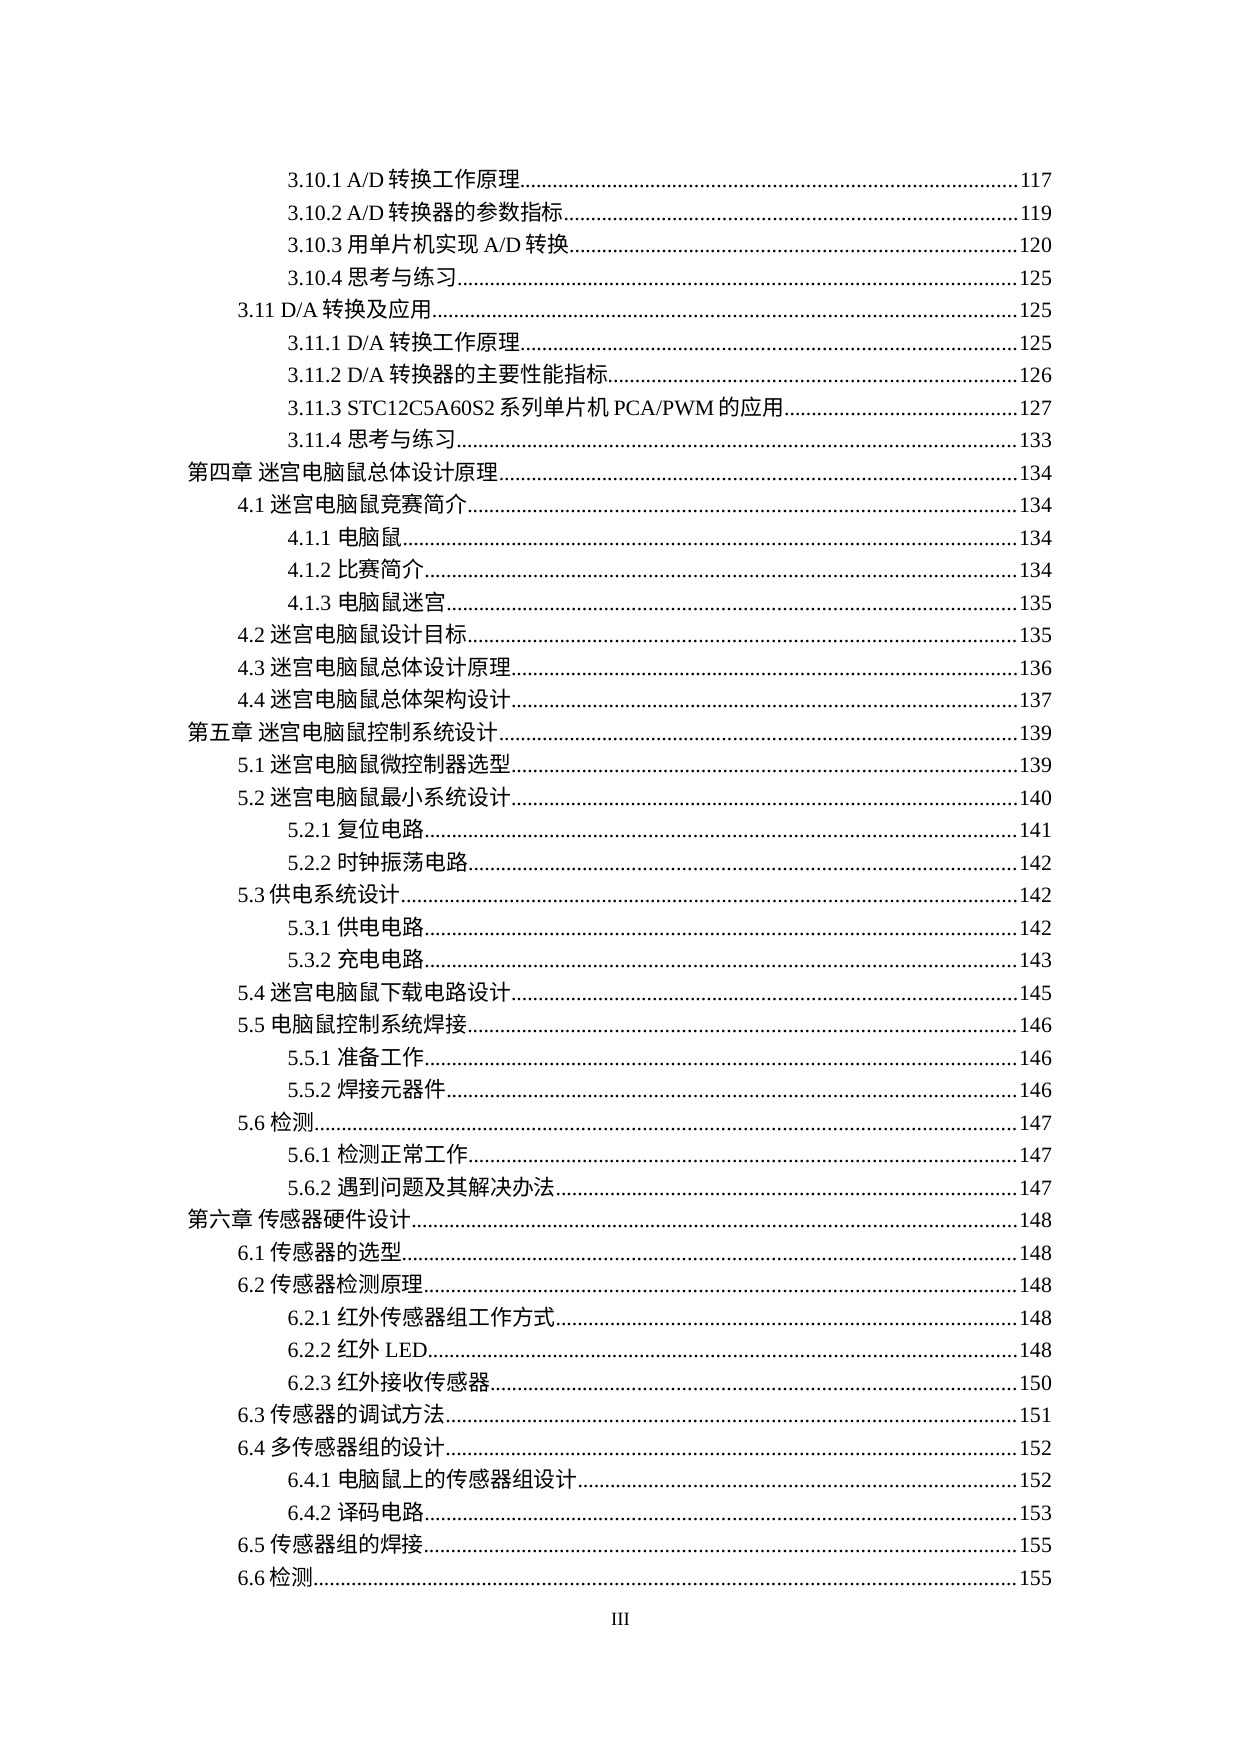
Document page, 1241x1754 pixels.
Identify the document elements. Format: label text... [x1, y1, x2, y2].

text 第四章 迷宫电脑鼠总体设计原理 134 [187, 454, 1053, 487]
text 4.1.2 比赛简介 134 [287, 552, 1053, 584]
text 4.4 迷宫电脑鼠总体架构设计 137 [237, 682, 1053, 714]
text 4.1.1 电脑鼠 134 [287, 519, 1053, 552]
text 3.11 D/A转换及应用 125 [237, 292, 1053, 324]
text 5.2 迷宫电脑鼠最小系统设计 140 [237, 779, 1053, 812]
text 5.2.2 时钟振荡电路 142 [287, 844, 1053, 877]
text 4.3 迷宫电脑鼠总体设计原理 136 [237, 649, 1053, 682]
text 4.2 迷宫电脑鼠设计目标 135 [237, 617, 1053, 649]
text 6.5 传感器组的焊接 155 [237, 1527, 1053, 1559]
text 3.10.4 思考与练习 125 [287, 259, 1053, 292]
text 5.5.2 焊接元器件 146 [287, 1072, 1053, 1104]
text 3.11.4 思考与练习 133 [287, 422, 1053, 454]
text 6.3 传感器的调试方法 151 [237, 1397, 1053, 1429]
text 5.3.1 供电电路 142 [287, 909, 1053, 942]
text 5.4 迷宫电脑鼠下载电路设计 145 [237, 974, 1053, 1007]
text 6.1 传感器的选型 148 [237, 1234, 1053, 1267]
text 3.11.2 D/A转换器的主要性能指标 126 [287, 357, 1053, 389]
text 6.2.1 红外传感器组工作方式 148 [287, 1299, 1053, 1332]
text 6.2.3 红外接收传感器 150 [287, 1364, 1053, 1397]
text 5.6.1 检测正常工作 147 [287, 1137, 1053, 1169]
text 4.1.3 电脑鼠迷宫 135 [287, 584, 1053, 617]
text 6.4.2 译码电路 153 [287, 1494, 1053, 1527]
text 6.2 传感器检测原理 148 [237, 1267, 1053, 1299]
text 4.1 迷宫电脑鼠竞赛简介 134 [237, 487, 1053, 519]
text 3.11.1 D/A转换工作原理 125 [287, 324, 1053, 357]
text 5.3.2 充电电路 143 [287, 942, 1053, 974]
text 3.11.3 STC12C5A60S2系列单片机PCA/PWM的应用 127 [287, 389, 1053, 422]
text 3.10.3 用单片机实现A/D转换 120 [287, 227, 1053, 259]
text 5.5.1 准备工作 146 [287, 1039, 1053, 1072]
text 5.5 电脑鼠控制系统焊接 146 [237, 1007, 1053, 1039]
text 5.6.2 遇到问题及其解决办法 147 [287, 1169, 1053, 1202]
text 5.1 迷宫电脑鼠微控制器选型 139 [237, 747, 1053, 779]
text 第六章 传感器硬件设计 148 [187, 1202, 1053, 1234]
text 6.4 多传感器组的设计 152 [237, 1429, 1053, 1462]
text 3.10.1 A/D转换工作原理 117 [287, 162, 1053, 194]
text 6.2.2 红外LED 148 [287, 1332, 1053, 1364]
text 3.10.2 A/D转换器的参数指标 119 [287, 194, 1053, 227]
text 5.6 检测 147 [237, 1104, 1053, 1137]
text 5.2.1 复位电路 141 [287, 812, 1053, 844]
text 6.4.1 电脑鼠上的传感器组设计 152 [287, 1462, 1053, 1494]
text 第五章 迷宫电脑鼠控制系统设计 139 [187, 714, 1053, 747]
text 6.6检测 155 [237, 1559, 1053, 1592]
text 5.3供电系统设计 142 [237, 877, 1053, 909]
